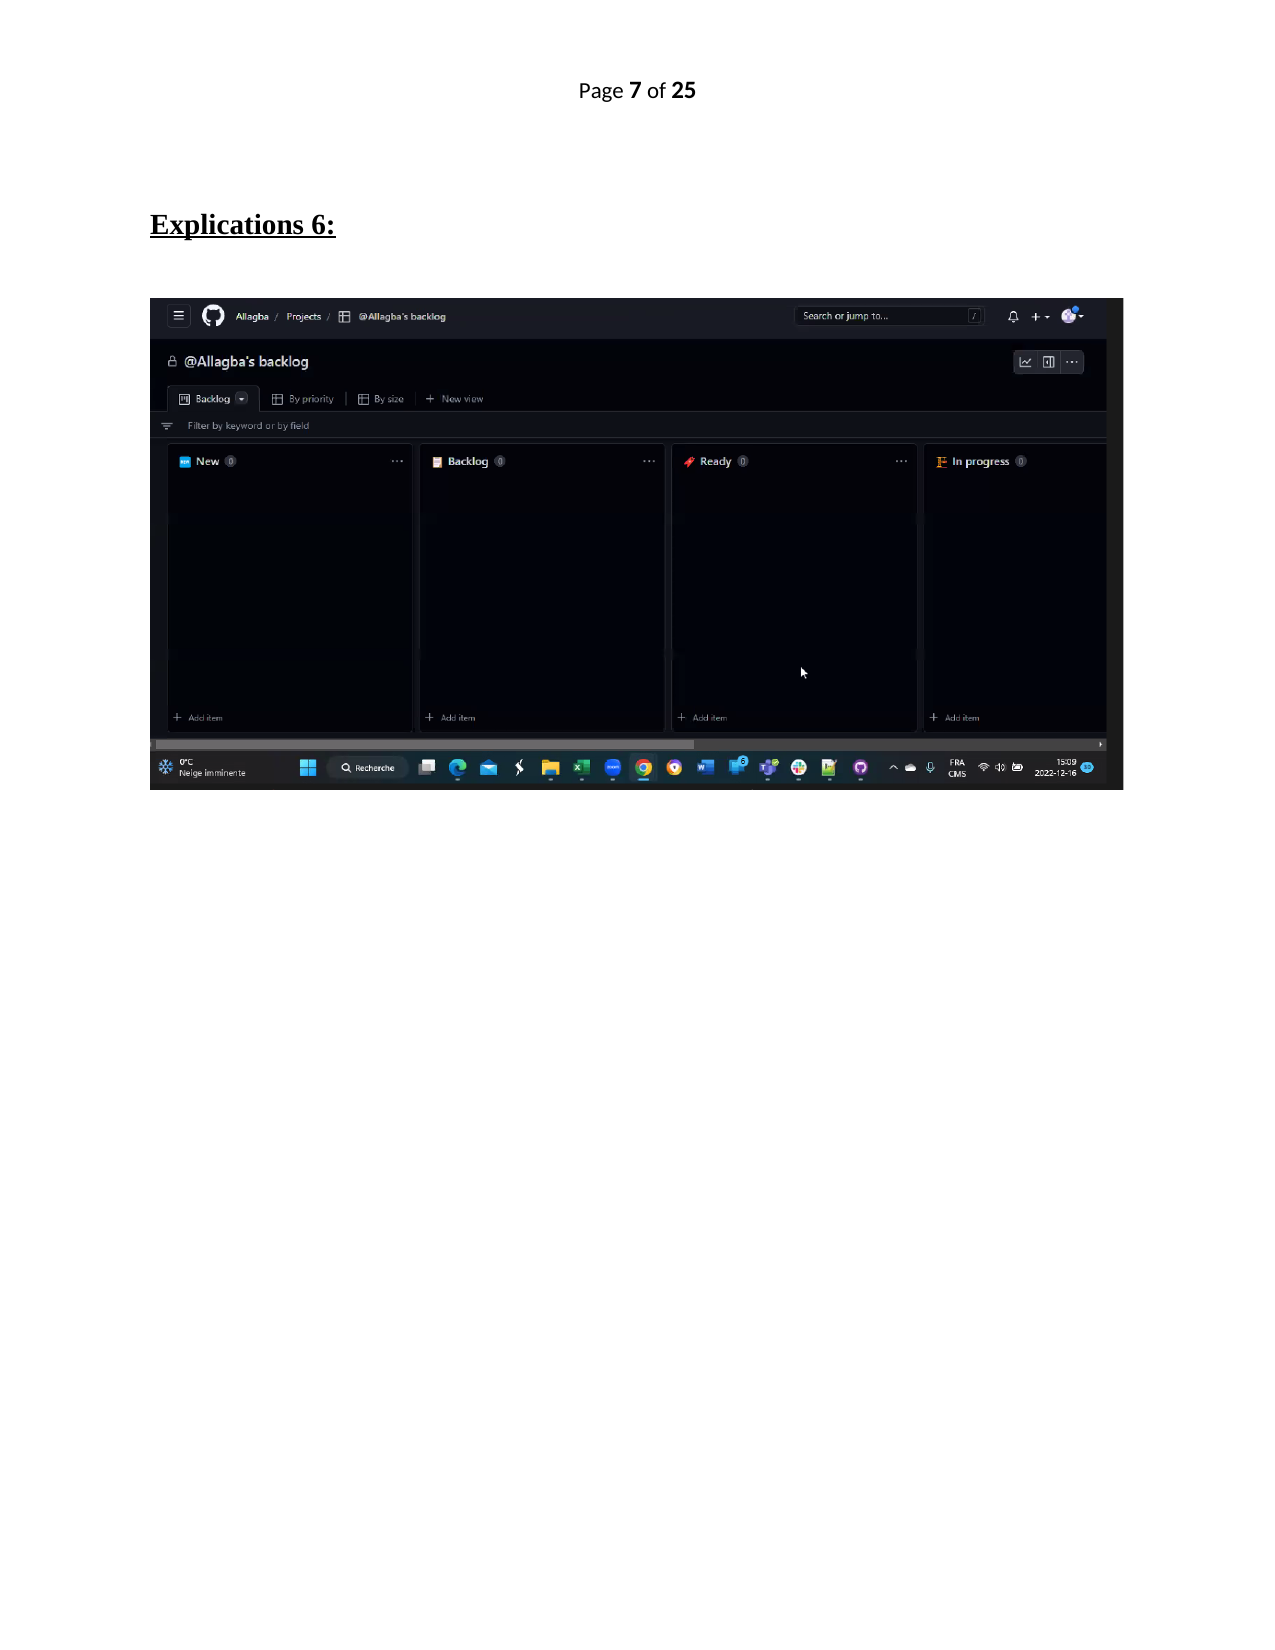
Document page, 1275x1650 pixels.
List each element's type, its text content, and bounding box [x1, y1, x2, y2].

text Explications 6: [150, 207, 1125, 241]
picture [150, 298, 1124, 790]
